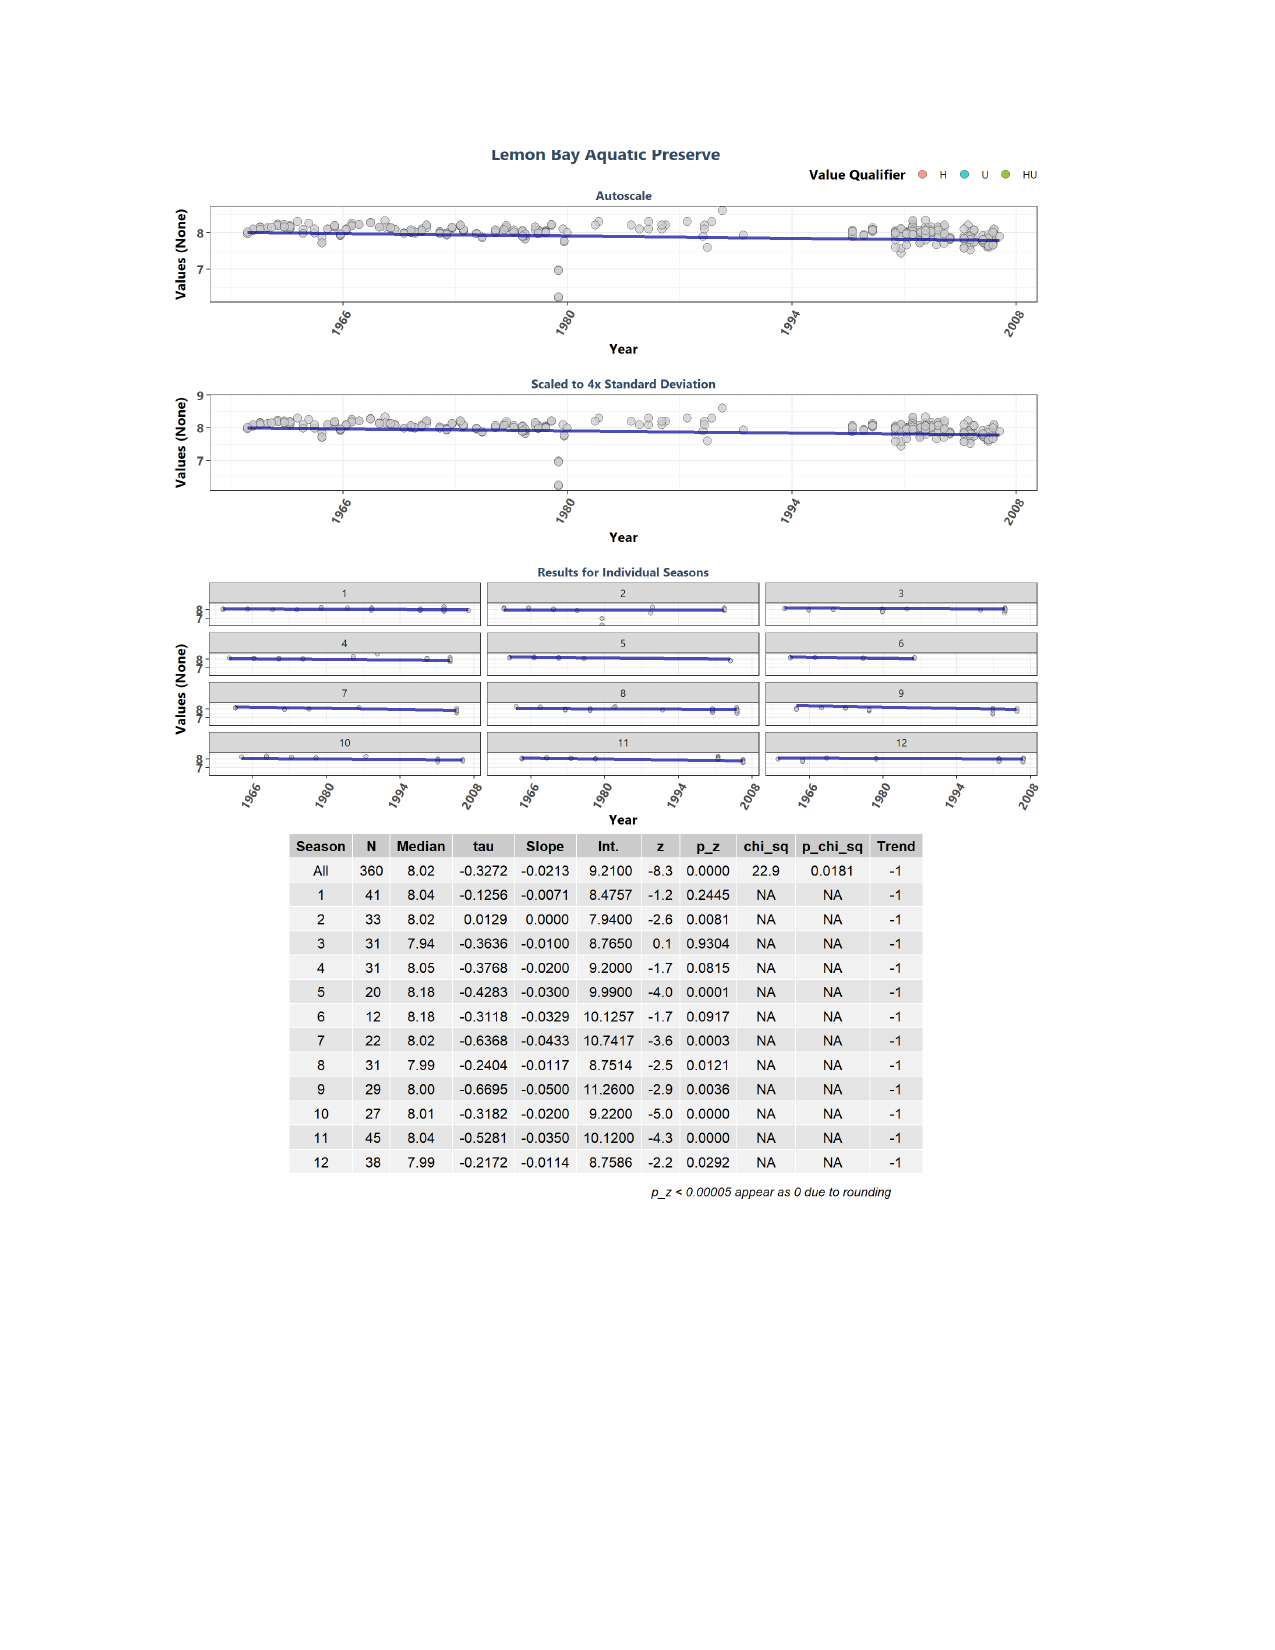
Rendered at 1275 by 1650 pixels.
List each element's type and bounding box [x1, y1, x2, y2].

picture [168, 150, 1044, 1200]
